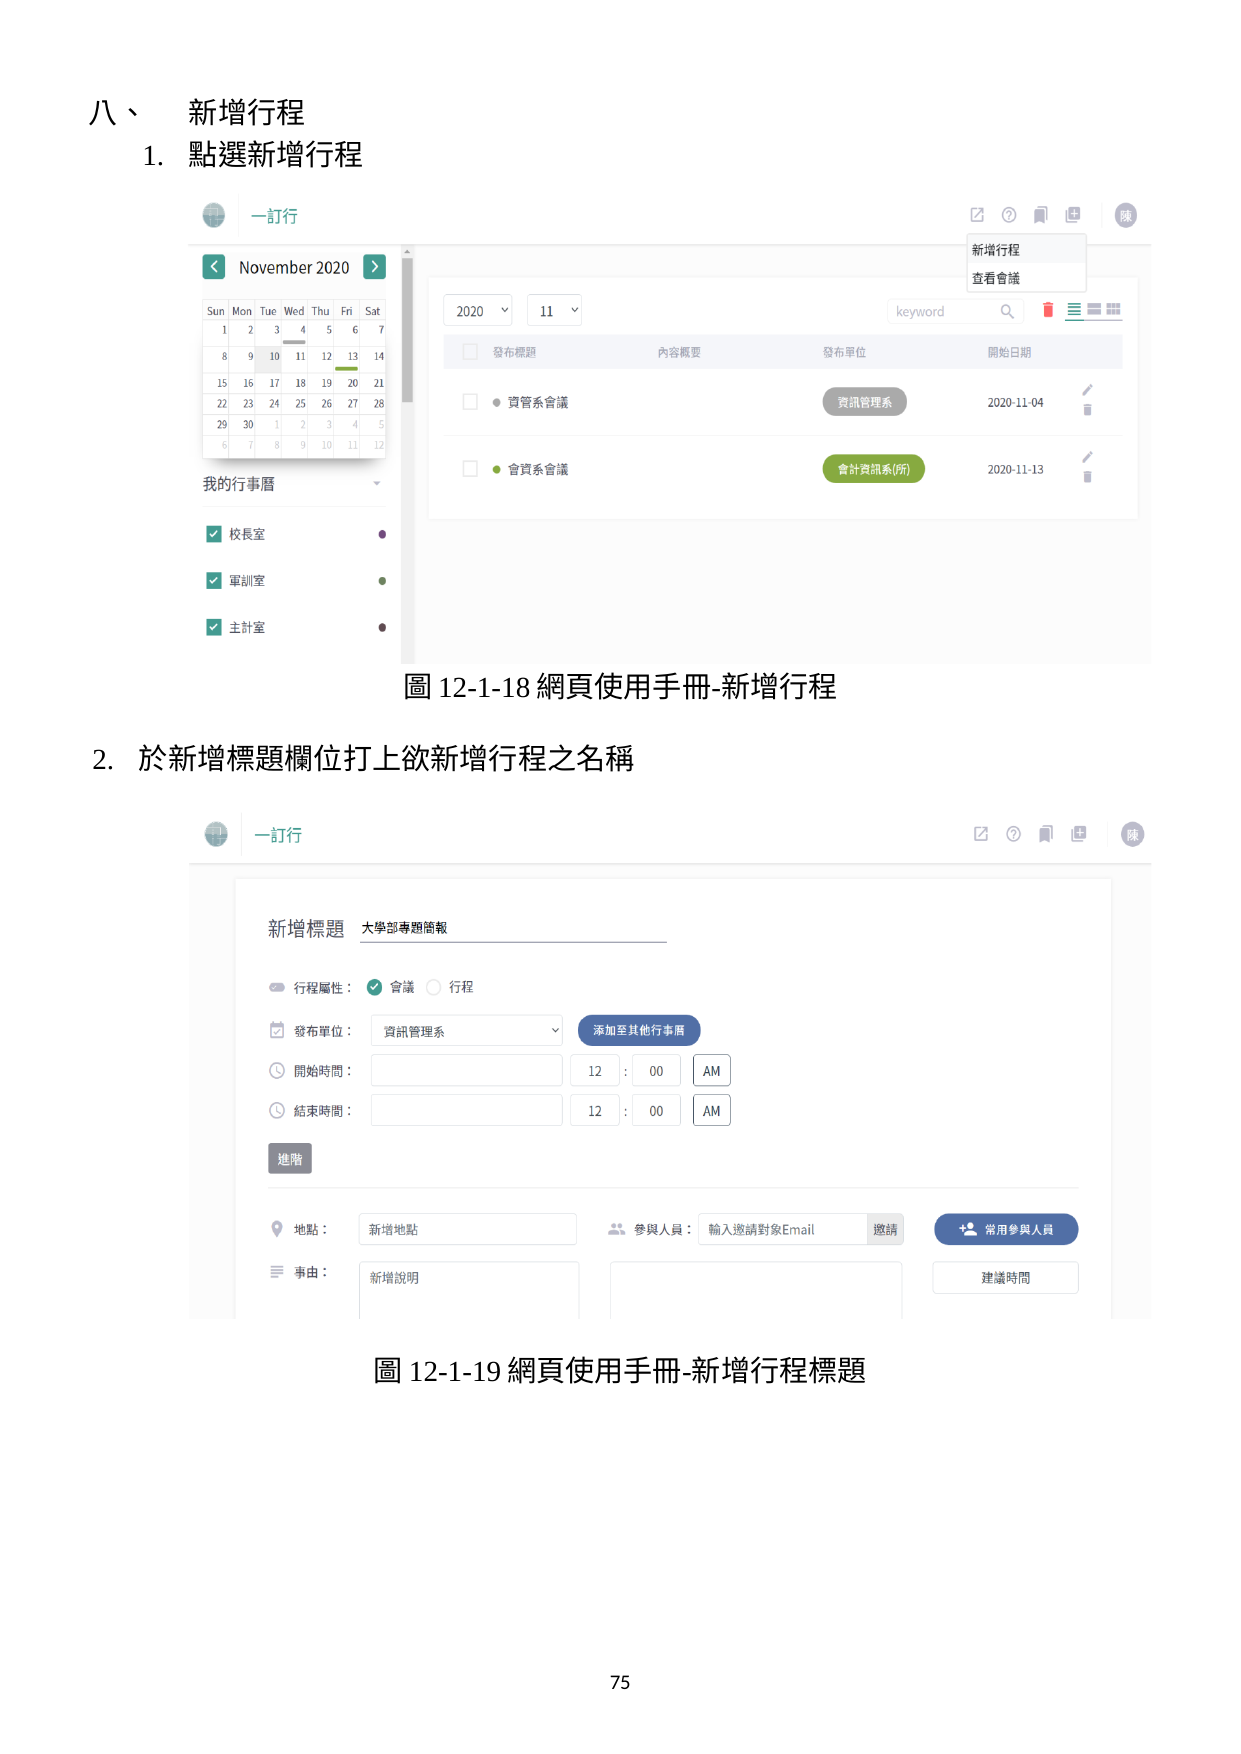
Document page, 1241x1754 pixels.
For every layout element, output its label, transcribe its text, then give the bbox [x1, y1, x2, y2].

list 點選新增行程 [139, 132, 1152, 174]
text 圖12-1-18網頁使用手冊-新增行程 [89, 174, 1152, 706]
list 於新增標題欄位打上欲新增行程之名稱 [89, 735, 1152, 778]
list 新增行程 [89, 89, 1152, 132]
text 圖12-1-19網頁使用手冊-新增行程標題 [89, 807, 1152, 1390]
